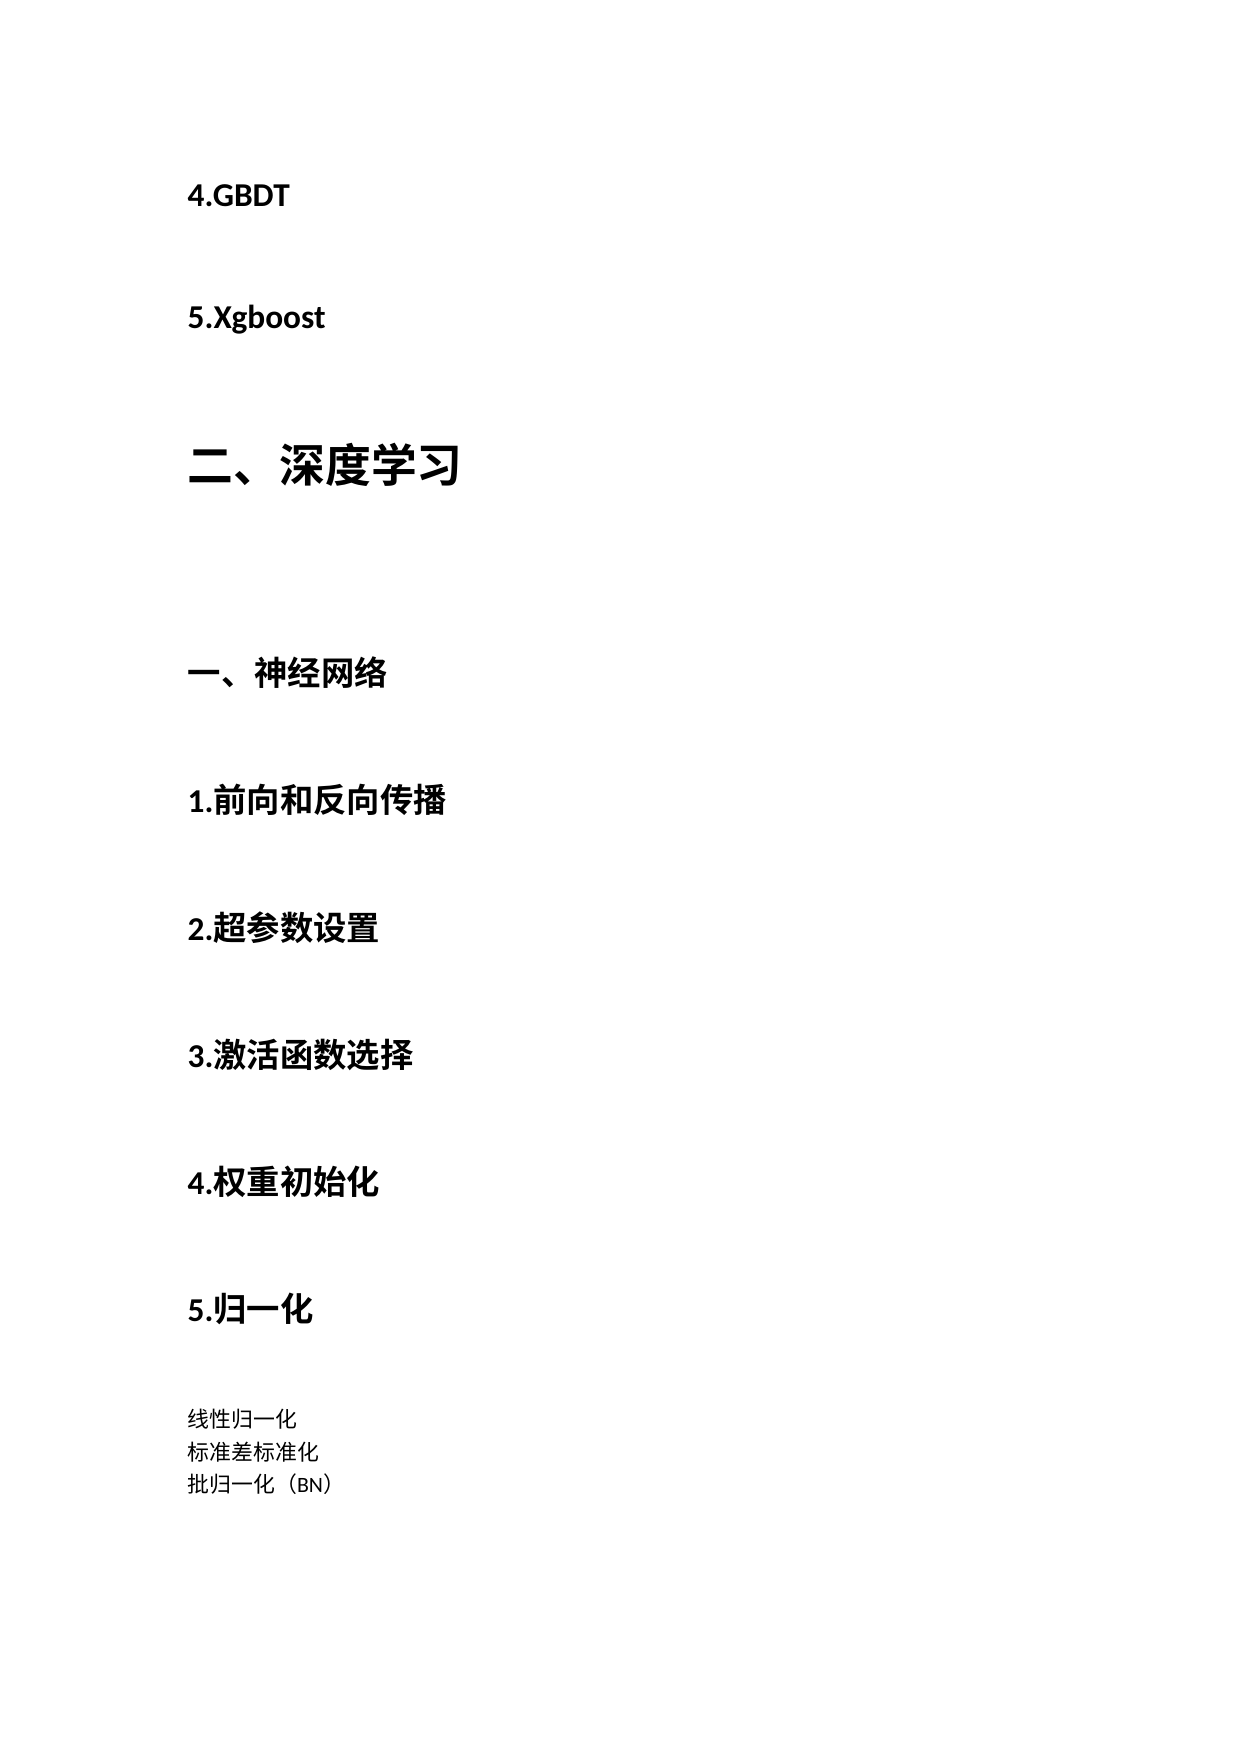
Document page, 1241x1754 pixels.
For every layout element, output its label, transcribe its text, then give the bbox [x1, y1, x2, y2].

subtitle 二、深度学习 [187, 414, 1053, 511]
subtitle 4.GBDT [187, 162, 1053, 227]
subtitle 2.超参数设置 [187, 893, 1053, 958]
subtitle 一、神经网络 [187, 638, 1053, 703]
subtitle 5.Xgboost [187, 284, 1053, 349]
subtitle 4.权重初始化 [187, 1147, 1053, 1212]
text 批归一化（BN） [187, 1467, 1053, 1499]
text 线性归一化 [187, 1402, 1053, 1434]
subtitle 5.归一化 [187, 1274, 1053, 1339]
subtitle 1.前向和反向传播 [187, 766, 1053, 831]
subtitle 3.激活函数选择 [187, 1020, 1053, 1085]
text 标准差标准化 [187, 1434, 1053, 1467]
